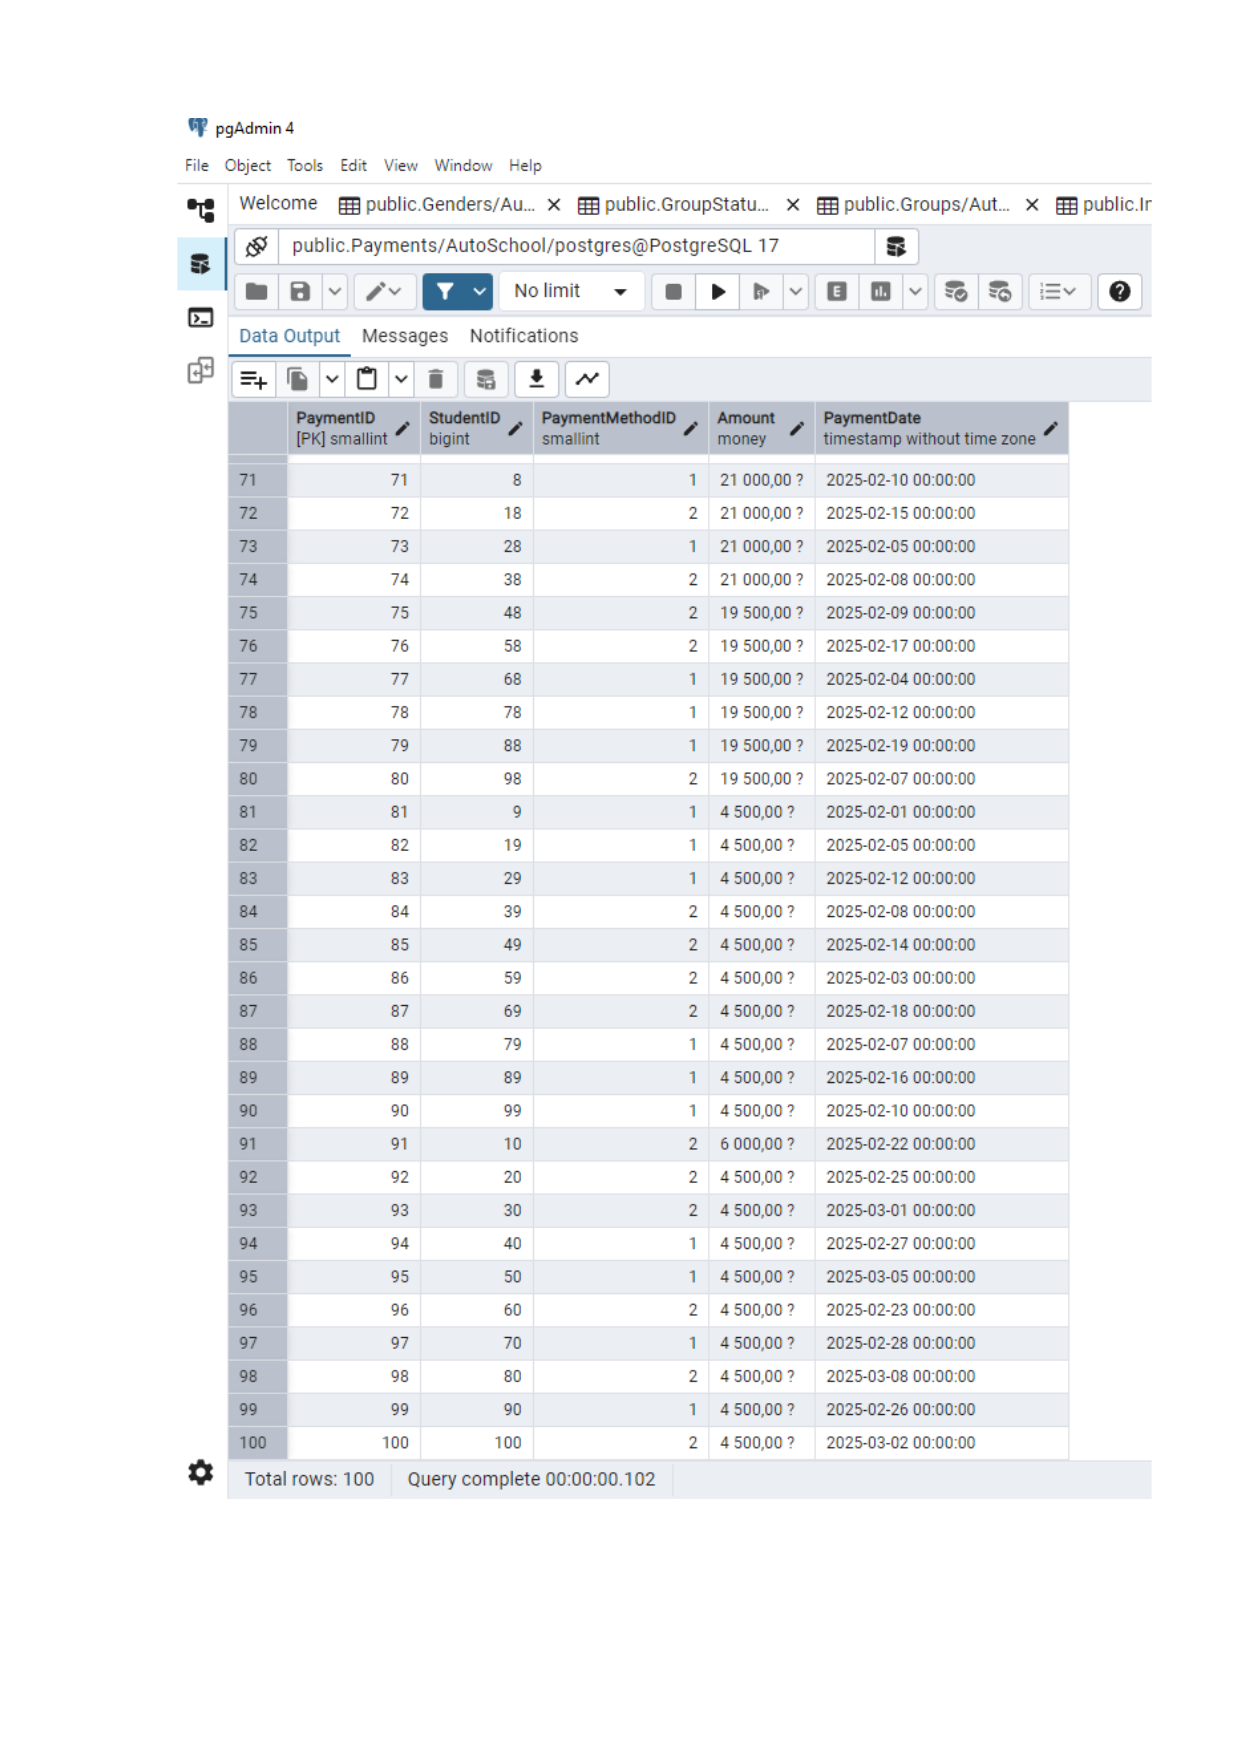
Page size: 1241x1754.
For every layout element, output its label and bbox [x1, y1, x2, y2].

picture [177, 118, 1152, 1499]
